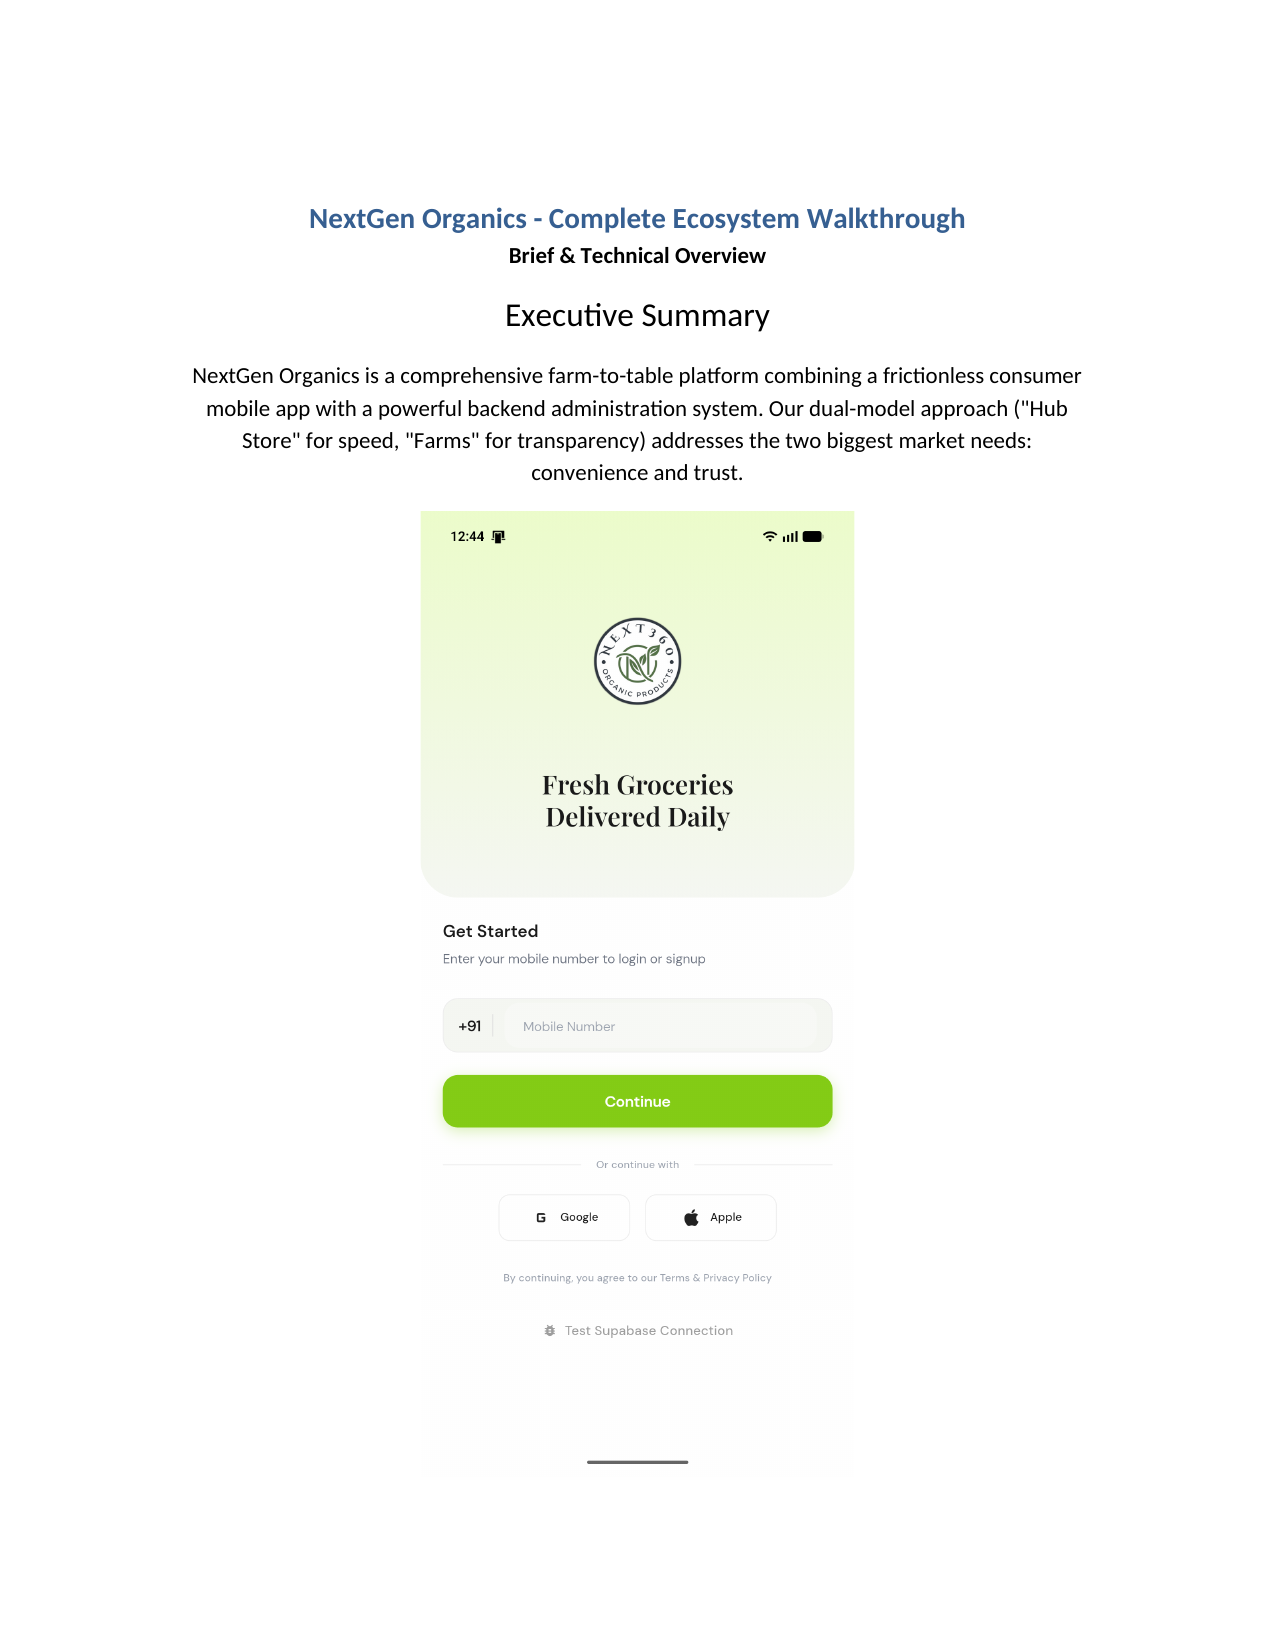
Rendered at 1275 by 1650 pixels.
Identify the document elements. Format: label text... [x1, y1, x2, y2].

text Executive Summary [187, 294, 1087, 335]
text Brief & Technical Overview [187, 241, 1087, 269]
subtitle NextGen Organics - Complete Ecosystem Walkthrough [187, 200, 1087, 236]
text NextGen Organics is a comprehensive farm-to-table platform combining a frictionless consumer mobile app with a powerful backend administration system. Our dual-model approach ("Hub Store" for speed, "Farms" for transparency) addresses the two biggest market needs: convenience and trust. [187, 362, 1087, 486]
picture [420, 511, 855, 1477]
